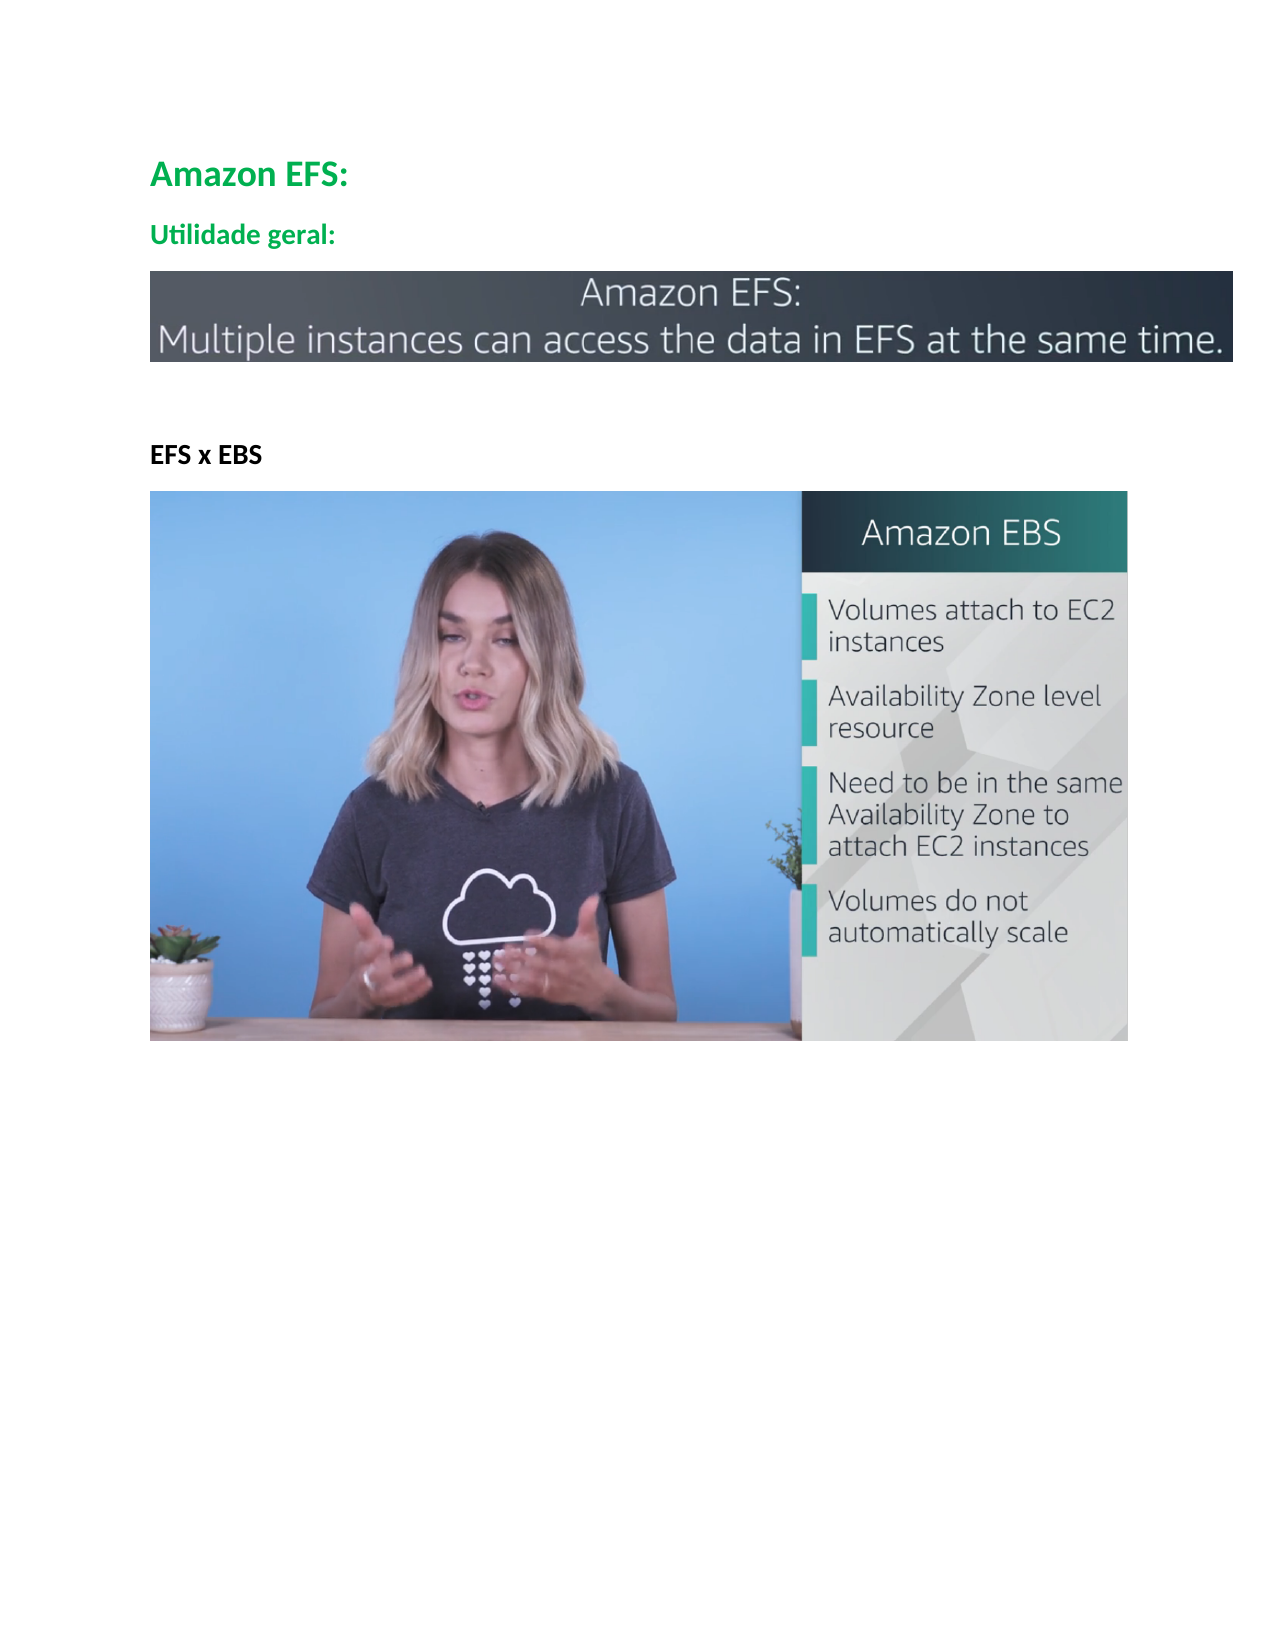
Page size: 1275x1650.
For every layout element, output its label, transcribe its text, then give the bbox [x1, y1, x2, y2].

picture [150, 491, 1128, 1041]
text Amazon EFS: [150, 150, 1125, 196]
text Utilidade geral: [150, 216, 1125, 252]
text EFS x EBS [150, 436, 1125, 472]
picture [150, 271, 1233, 362]
